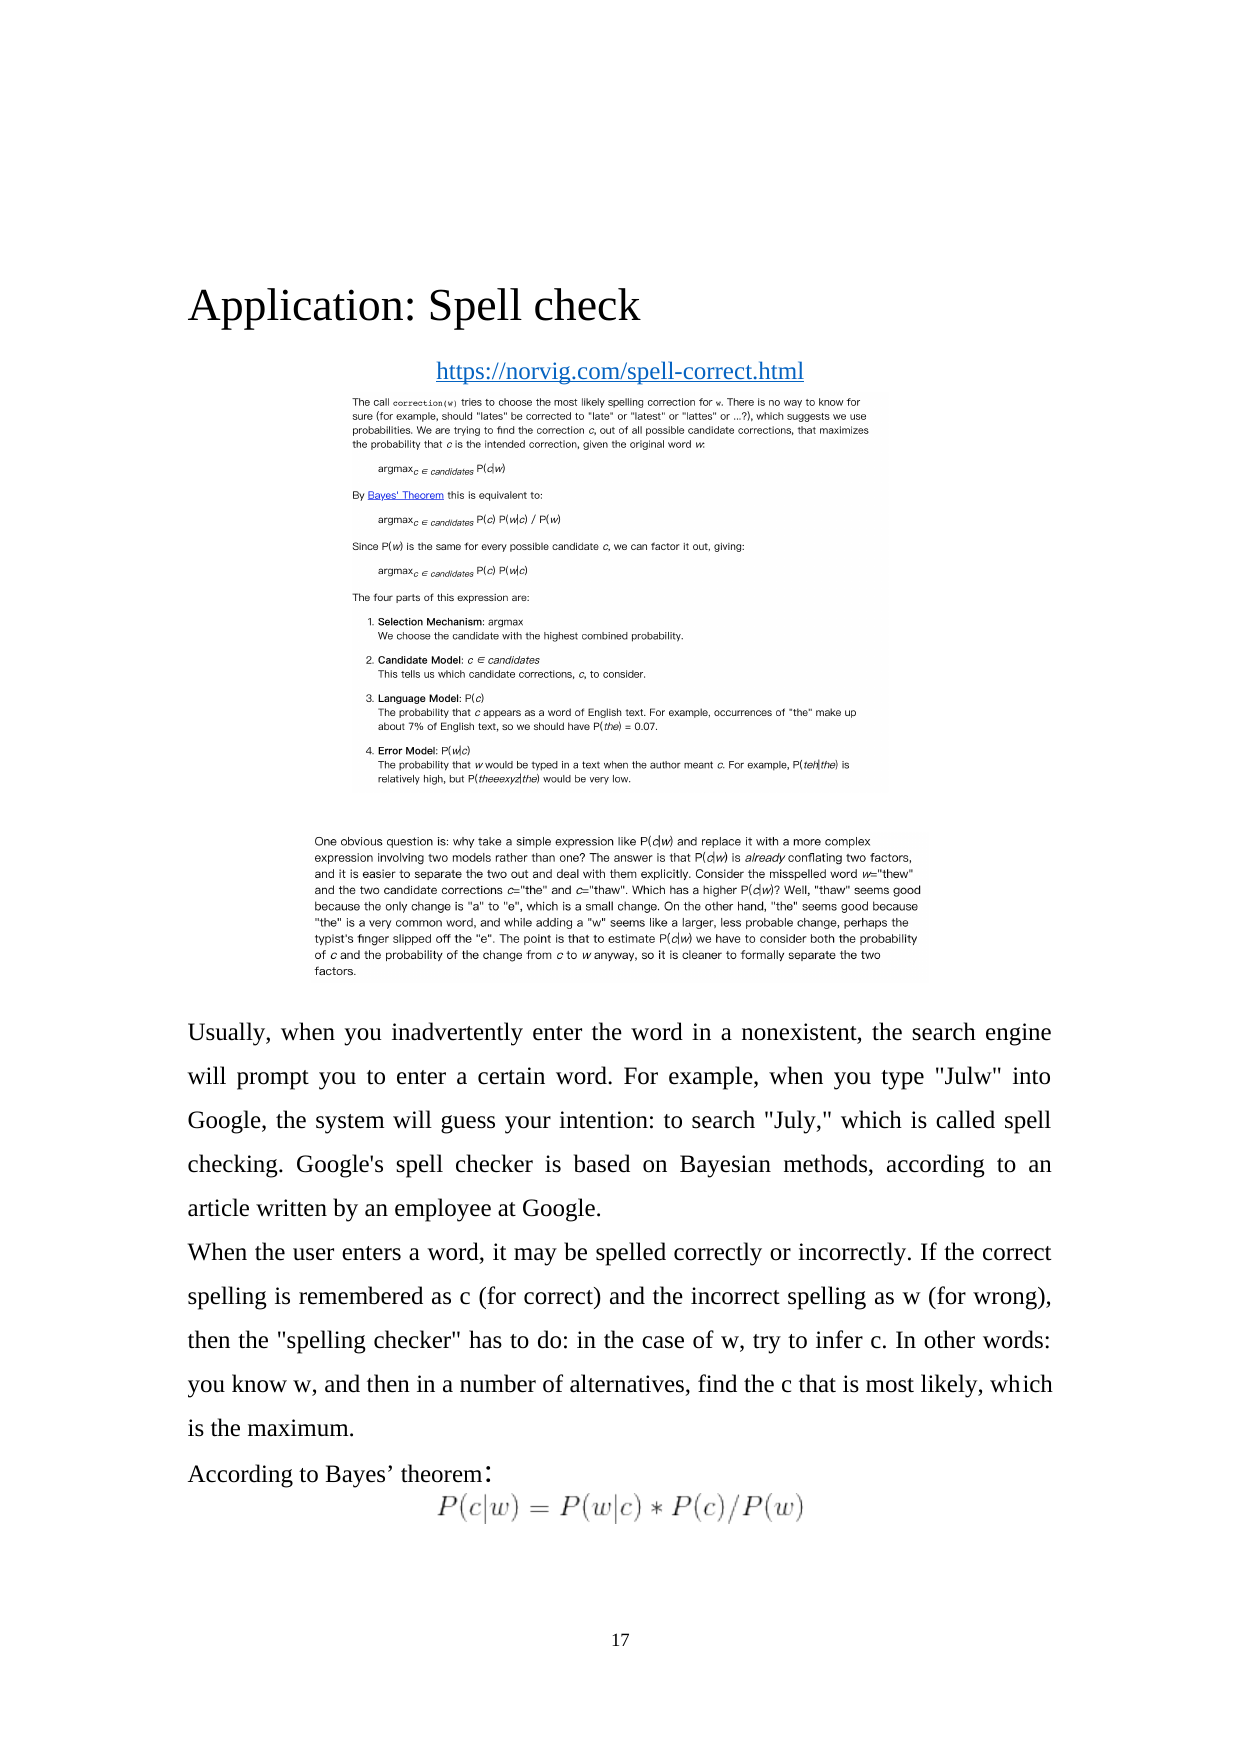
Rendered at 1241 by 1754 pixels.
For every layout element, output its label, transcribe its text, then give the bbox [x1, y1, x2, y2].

text According to Bayes’ theorem： [187, 1450, 1053, 1494]
text When the user enters a word, it may be spelled correctly or incorrectly. If the correct spelling is remembered as c (for correct) and the incorrect spelling as w (for wrong), then the "spelling checker" has to do: in the case of w, try to infer c. In other words: you know w, and then in a number of alternatives, find the c that is most likely, which is the maximum. [187, 1229, 1053, 1450]
picture [310, 832, 930, 983]
picture [351, 392, 889, 793]
text Application: Spell check [187, 260, 1053, 348]
text Usually, when you inadvertently enter the word in a nonexistent, the search engine will prompt you to enter a certain word. For example, when you type "Julw" into Google, the system will guess your intention: to search "July," which is called spell checking. Google's spell checker is based on Bayesian methods, according to an article written by an employee at Google. [187, 1009, 1053, 1229]
picture [437, 1493, 804, 1524]
